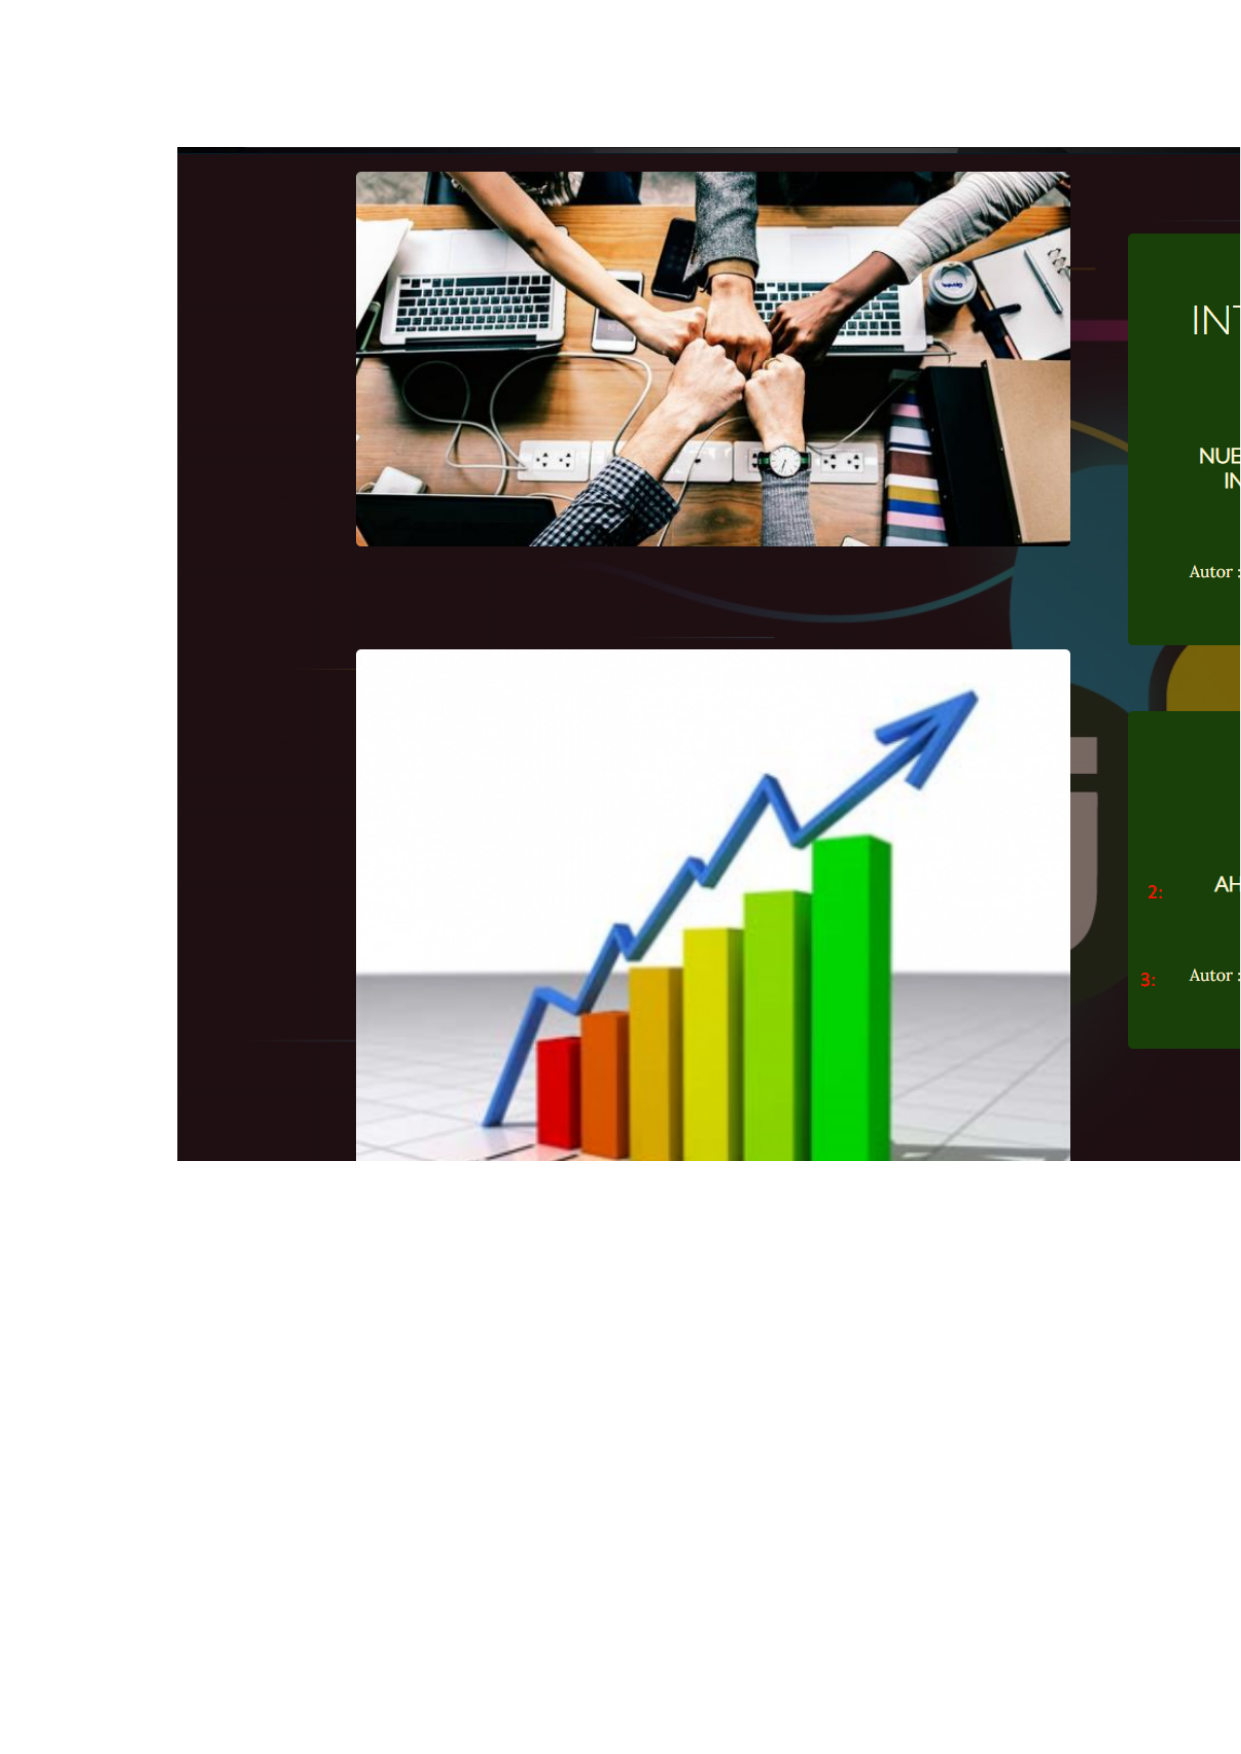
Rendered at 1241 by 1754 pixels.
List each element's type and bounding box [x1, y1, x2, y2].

picture [177, 147, 1241, 1161]
